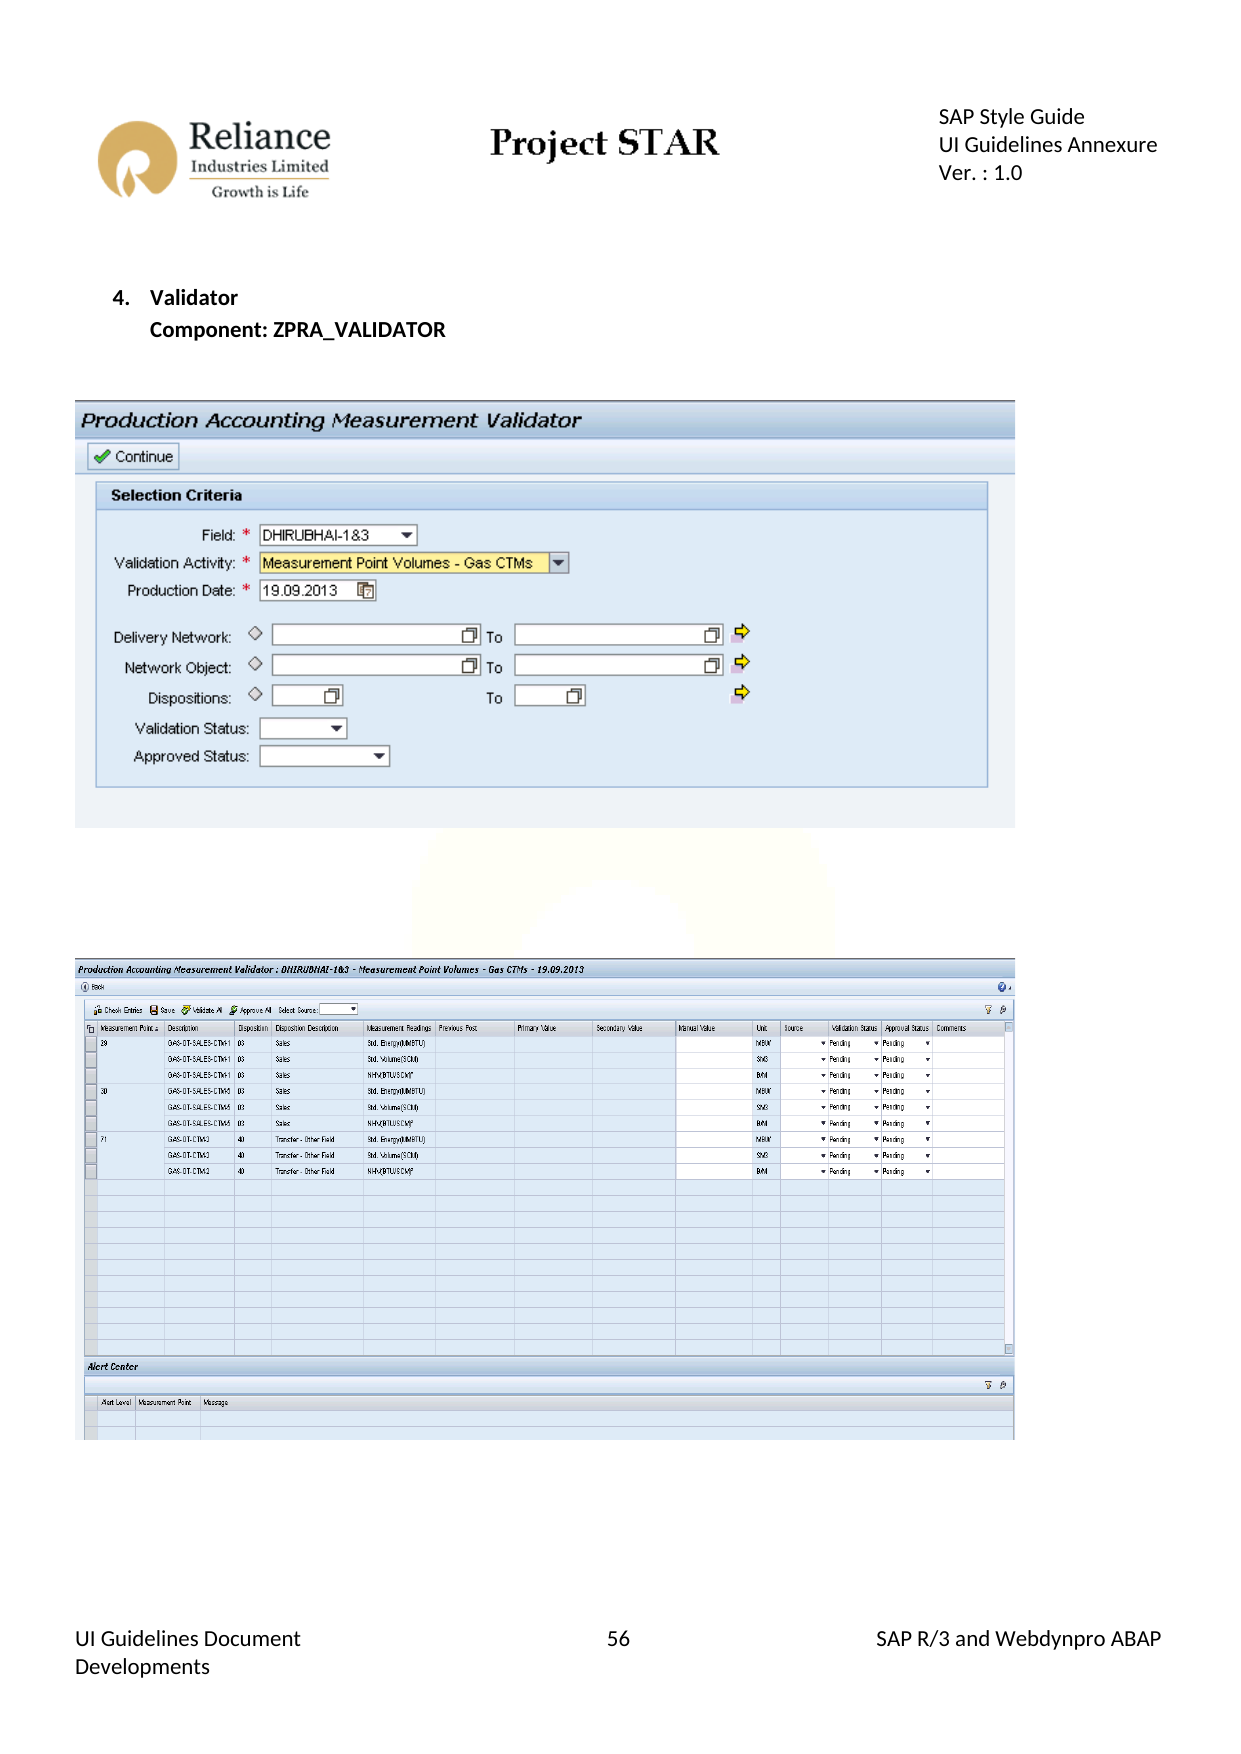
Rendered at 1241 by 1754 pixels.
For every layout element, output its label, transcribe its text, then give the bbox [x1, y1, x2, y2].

picture [466, 101, 756, 203]
list Validator [112, 283, 1165, 311]
picture [75, 400, 1016, 828]
list Component: ZPRA_VALIDATOR [150, 315, 1165, 343]
picture [88, 101, 342, 203]
picture [75, 958, 1016, 1440]
